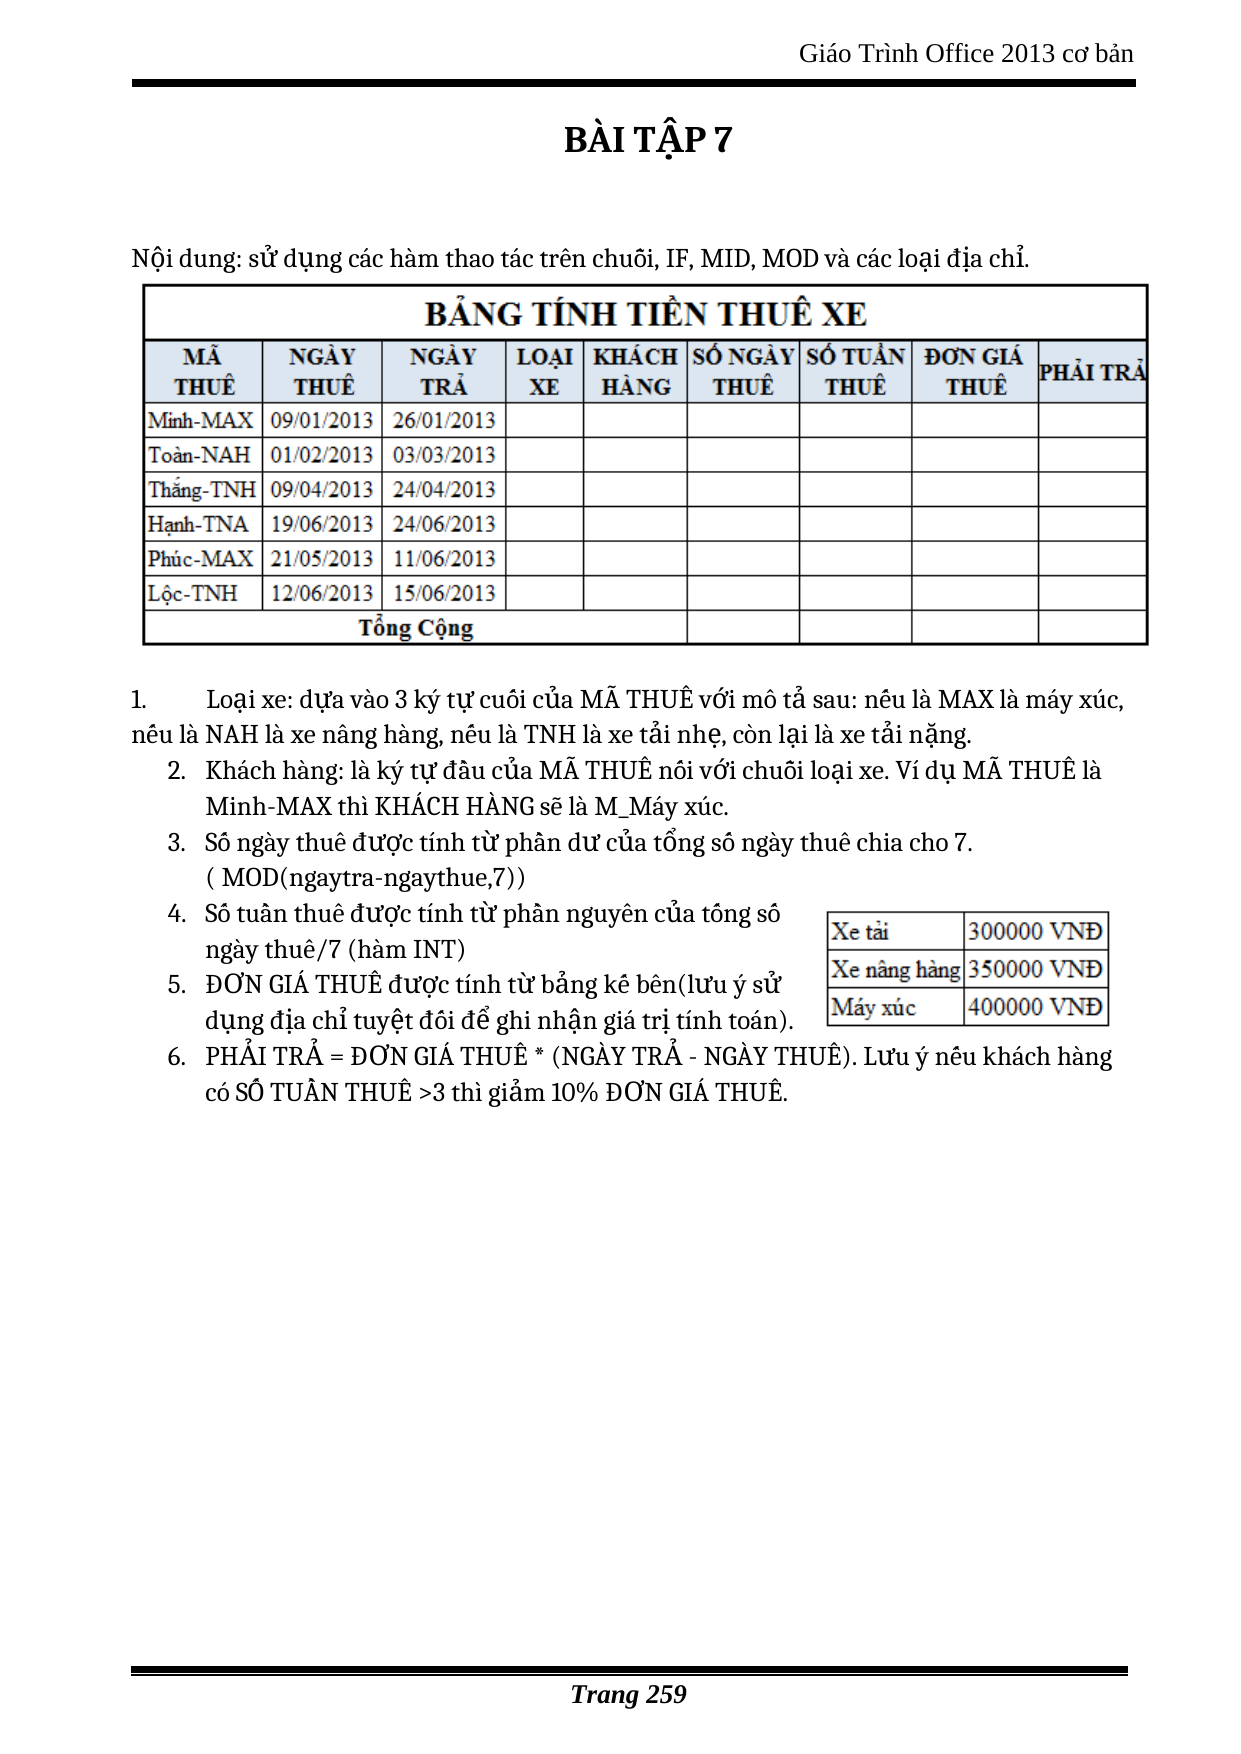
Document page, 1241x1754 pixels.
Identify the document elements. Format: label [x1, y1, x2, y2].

picture [813, 899, 1122, 1036]
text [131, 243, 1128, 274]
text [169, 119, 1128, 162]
picture [131, 274, 1159, 653]
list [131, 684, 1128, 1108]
